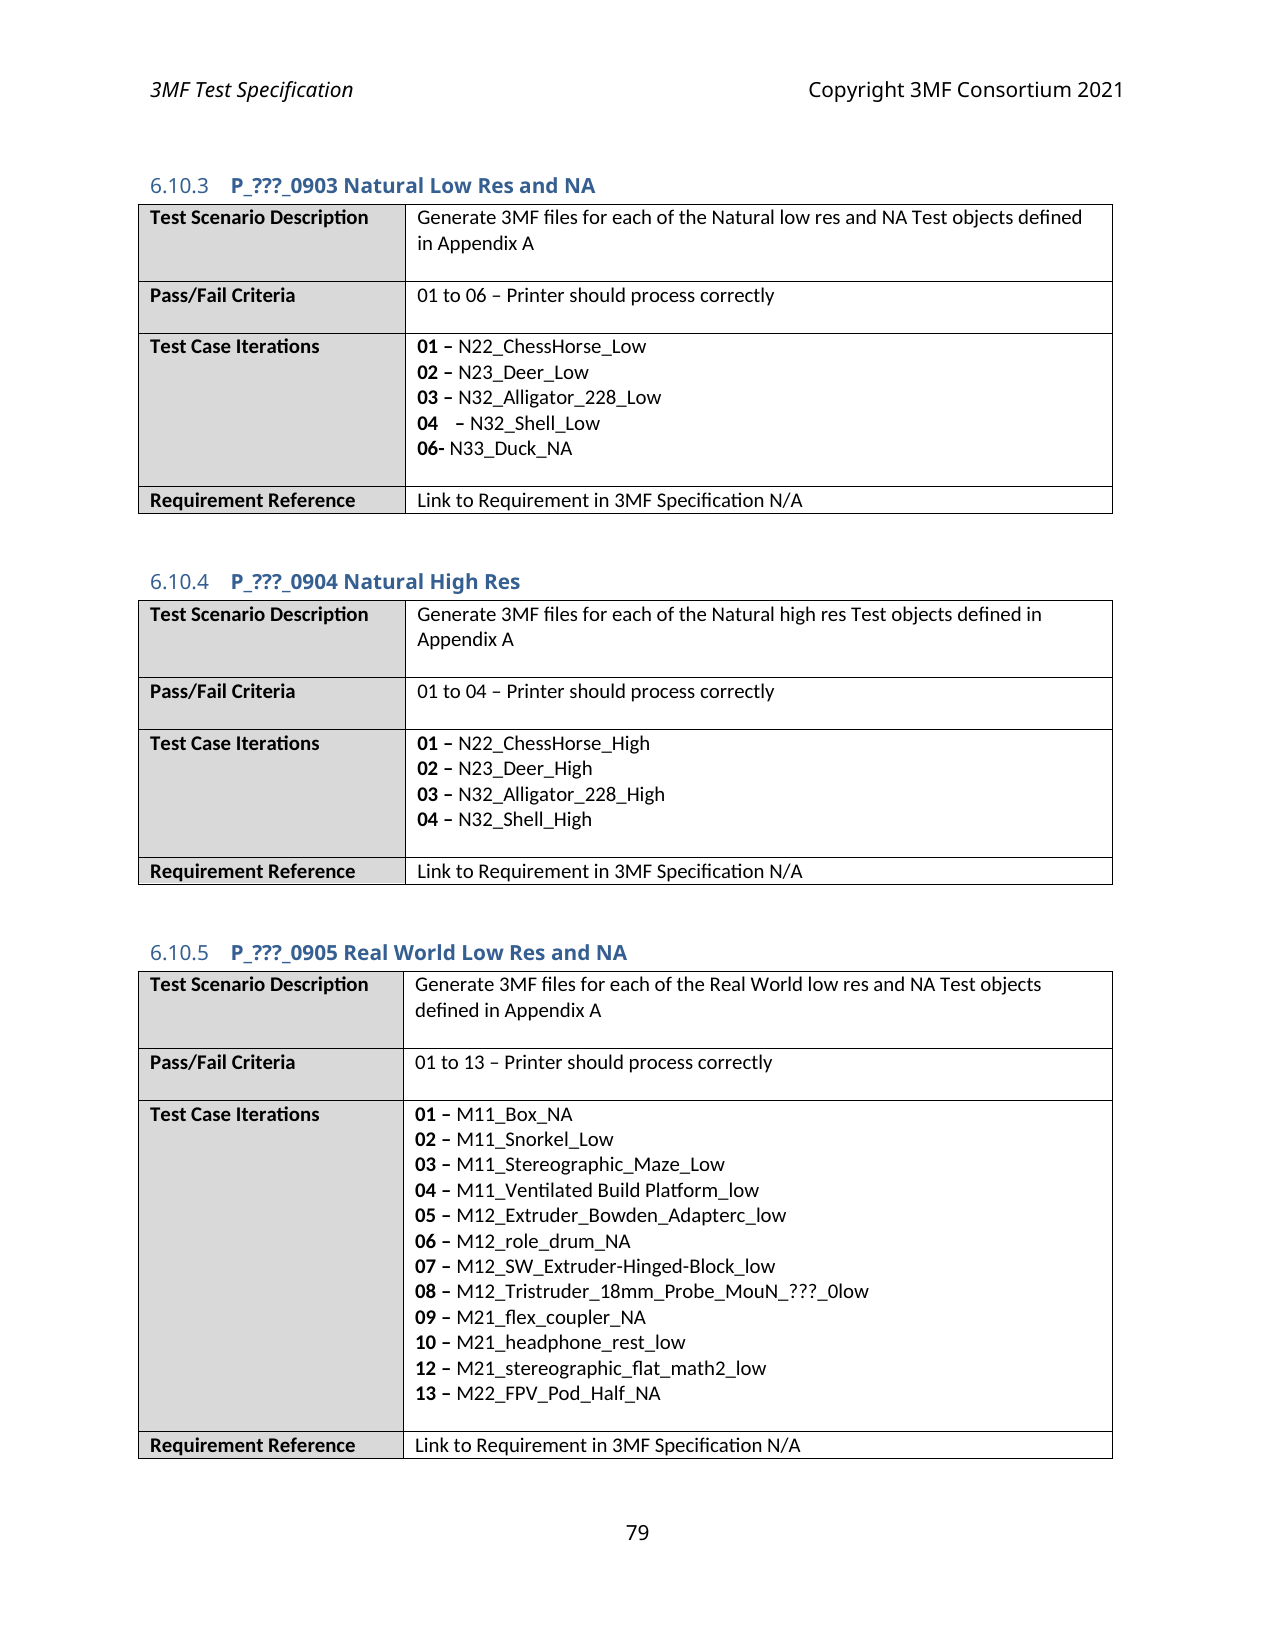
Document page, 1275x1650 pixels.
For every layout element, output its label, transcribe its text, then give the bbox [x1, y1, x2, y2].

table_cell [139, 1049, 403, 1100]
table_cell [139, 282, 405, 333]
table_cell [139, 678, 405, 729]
subtitle P_???_0903 Natural Low Res and NA [150, 171, 1125, 199]
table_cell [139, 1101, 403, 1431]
subtitle P_???_0904 Natural High Res [150, 567, 1125, 596]
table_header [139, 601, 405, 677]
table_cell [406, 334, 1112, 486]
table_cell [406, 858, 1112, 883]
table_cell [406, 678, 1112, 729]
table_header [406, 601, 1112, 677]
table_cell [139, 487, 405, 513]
subtitle P_???_0905 Real World Low Res and NA [150, 938, 1125, 966]
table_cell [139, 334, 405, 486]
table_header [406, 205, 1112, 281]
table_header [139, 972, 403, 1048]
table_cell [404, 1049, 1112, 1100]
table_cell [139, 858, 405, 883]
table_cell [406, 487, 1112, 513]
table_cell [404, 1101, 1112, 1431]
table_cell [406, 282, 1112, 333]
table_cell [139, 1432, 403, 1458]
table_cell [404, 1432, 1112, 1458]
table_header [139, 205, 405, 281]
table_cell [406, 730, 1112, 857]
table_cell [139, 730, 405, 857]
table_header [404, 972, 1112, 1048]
